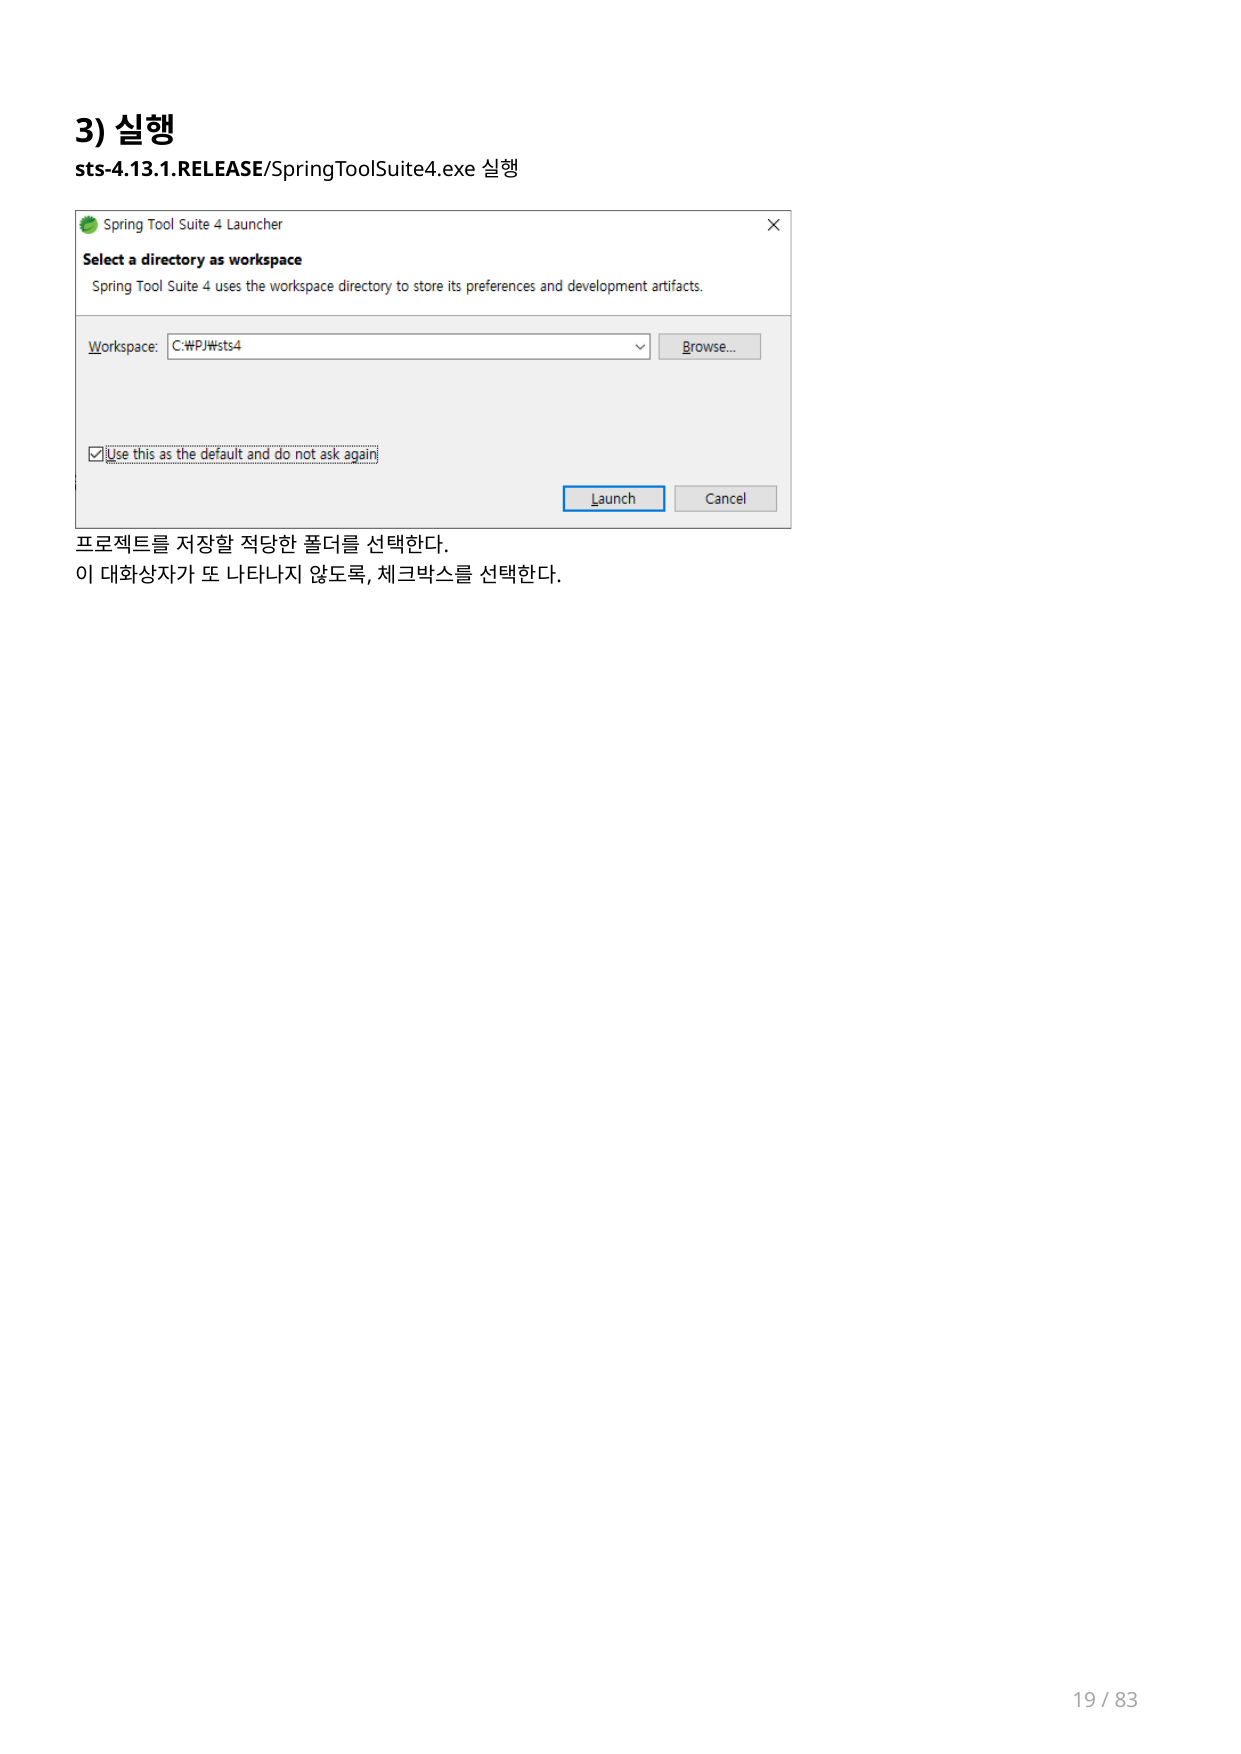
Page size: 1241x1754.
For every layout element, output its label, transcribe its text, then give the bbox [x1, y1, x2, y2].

text 프로젝트를 저장할 적당한 폴더를 선택한다. [75, 528, 1165, 559]
picture [75, 210, 792, 529]
text 이 대화상자가 또 나타나지 않도록, 체크박스를 선택한다. [75, 559, 1165, 589]
subtitle 실행 [75, 103, 1165, 152]
text sts-4.13.1.RELEASE/SpringToolSuite4.exe 실행 [75, 152, 1165, 182]
